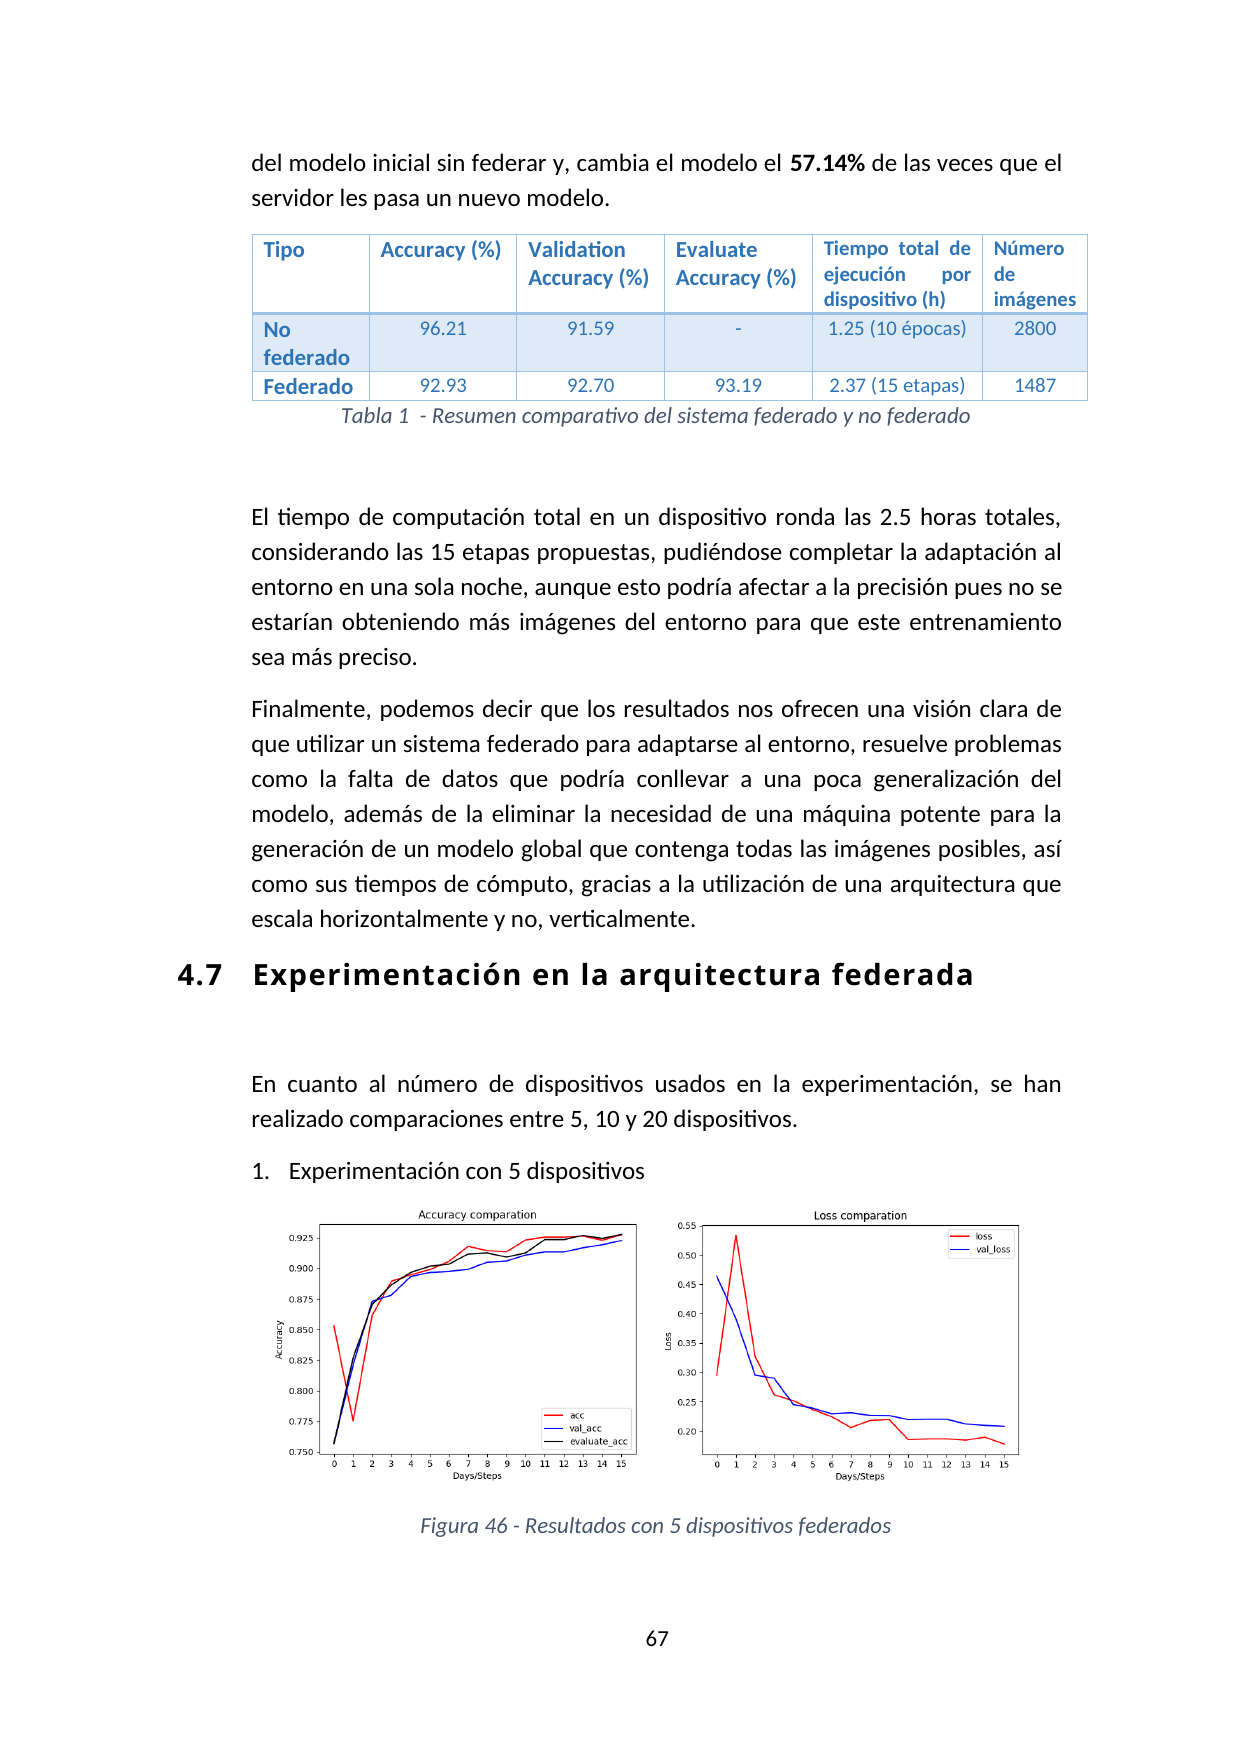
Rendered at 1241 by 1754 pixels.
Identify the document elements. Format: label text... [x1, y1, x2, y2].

text En cuanto al número de dispositivos usados en la experimentación, se han realizado comparaciones entre 5, 10 y 20 dispositivos. [251, 1069, 1063, 1134]
table_cell 92.70 [517, 372, 664, 400]
table_cell 96.21 [370, 315, 516, 371]
table_cell 1487 [983, 372, 1087, 400]
list Experimentación con 5 dispositivos [251, 1155, 1063, 1186]
table_cell No federado [253, 315, 369, 371]
text Finalmente, podemos decir que los resultados nos ofrecen una visión clara de que utilizar un sistema federado para adaptarse al entorno, resuelve problemas como la falta de datos que podría conllevar a una poca generalización del modelo, además de la eliminar la necesidad de una máquina potente para la generación de un modelo global que contenga todas las imágenes posibles, así como sus tiempos de cómputo, gracias a la utilización de una arquitectura que escala horizontalmente y no, verticalmente. [251, 693, 1063, 933]
table_header Tipo [253, 235, 369, 312]
text El tiempo de computación total en un dispositivo ronda las 2.5 horas totales, considerando las 15 etapas propuestas, pudiéndose completar la adaptación al entorno en una sola noche, aunque esto podría afectar a la precisión pues no se estarían obteniendo más imágenes del entorno para que este entrenamiento sea más preciso. [251, 501, 1063, 672]
picture [267, 1199, 645, 1489]
table_header Validation Accuracy (%) [517, 235, 664, 312]
table_cell 2800 [983, 315, 1087, 371]
table_cell 91.59 [517, 315, 664, 371]
table_cell 92.93 [370, 372, 516, 400]
table_header Número de imágenes [983, 235, 1087, 312]
table_cell 93.19 [665, 372, 812, 400]
table_header Accuracy (%) [370, 235, 516, 312]
table_cell - [665, 315, 812, 371]
table_header Evaluate Accuracy (%) [665, 235, 812, 312]
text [251, 148, 1063, 213]
table_cell 1.25 (10 épocas) [813, 315, 982, 371]
table_cell 2.37 (15 etapas) [813, 372, 982, 400]
picture [653, 1203, 1043, 1489]
text Experimentación en la arquitectura federada [177, 955, 1063, 994]
text Tabla 1 - Resumen comparativo del sistema federado y no federado [251, 401, 1063, 429]
table_cell Federado [253, 372, 369, 400]
table_header Tiempo total de ejecución por dispositivo (h) [813, 235, 982, 312]
